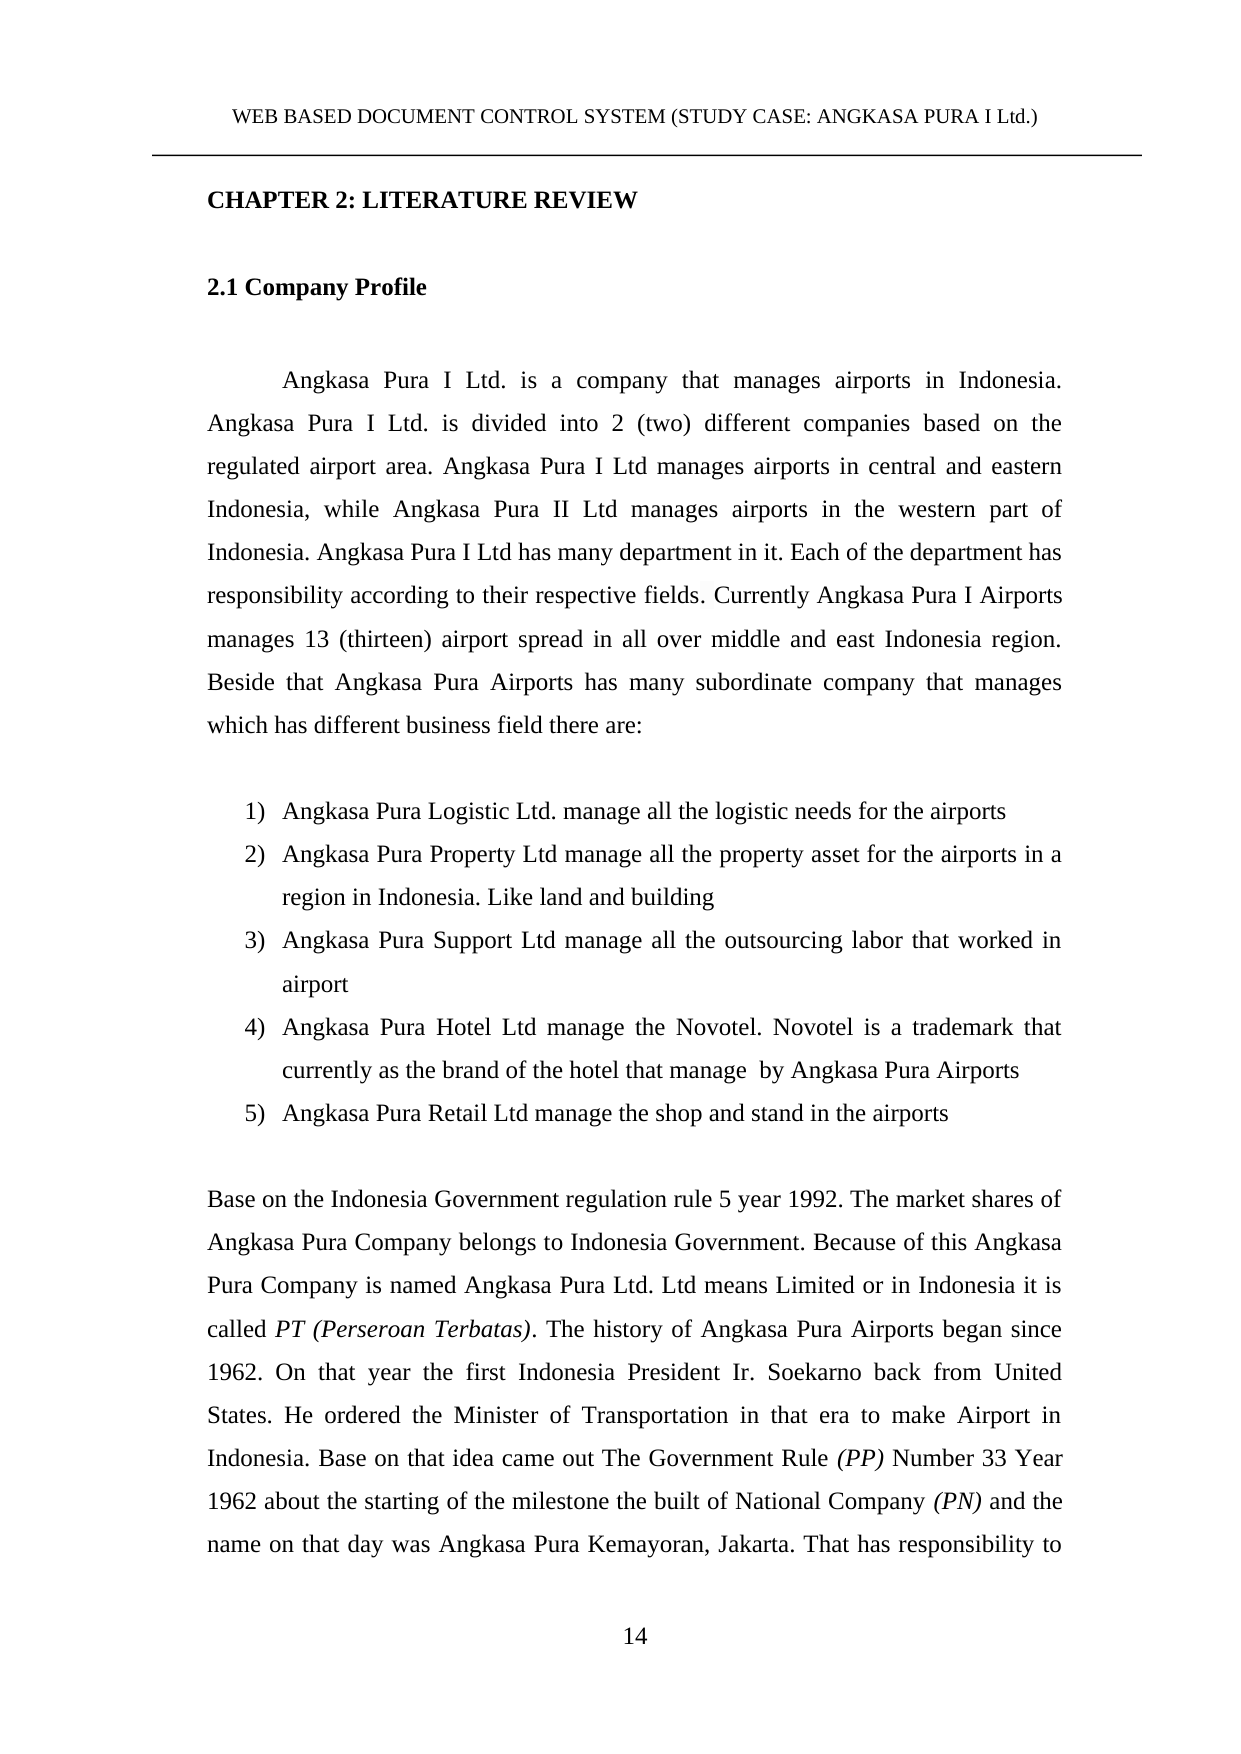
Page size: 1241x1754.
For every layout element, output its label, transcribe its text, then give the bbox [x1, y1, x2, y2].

subtitle CHAPTER 2: LITERATURE REVIEW [207, 185, 1063, 214]
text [207, 1184, 1063, 1558]
list Angkasa Pura Hotel Ltd manage the Novotel. Novotel is a trademark that currently as the brand of the hotel that manage by Angkasa Pura Airports [244, 1012, 1063, 1084]
text Angkasa Pura I Ltd. is a company that manages airports in Indonesia. Angkasa Pura I Ltd. is divided into 2 (two) different companies based on the regulated airport area. Angkasa Pura I Ltd manages airports in central and eastern Indonesia, while Angkasa Pura II Ltd manages airports in the western part of Indonesia. Angkasa Pura I Ltd has many department in it. Each of the department has responsibility according to their respective fields. Currently Angkasa Pura I Airports manages 13 (thirteen) airport spread in all over middle and east Indonesia region. Beside that Angkasa Pura Airports has many subordinate company that manages which has different business field there are: [207, 365, 1063, 739]
list Angkasa Pura Retail Ltd manage the shop and stand in the airports [244, 1098, 1063, 1127]
list Angkasa Pura Support Ltd manage all the outsourcing labor that worked in airport [244, 926, 1063, 997]
list Angkasa Pura Property Ltd manage all the property asset for the airports in a region in Indonesia. Like land and building [244, 839, 1063, 911]
list Angkasa Pura Logistic Ltd. manage all the logistic needs for the airports [244, 796, 1063, 825]
subtitle 2.1 Company Profile [207, 272, 1063, 300]
